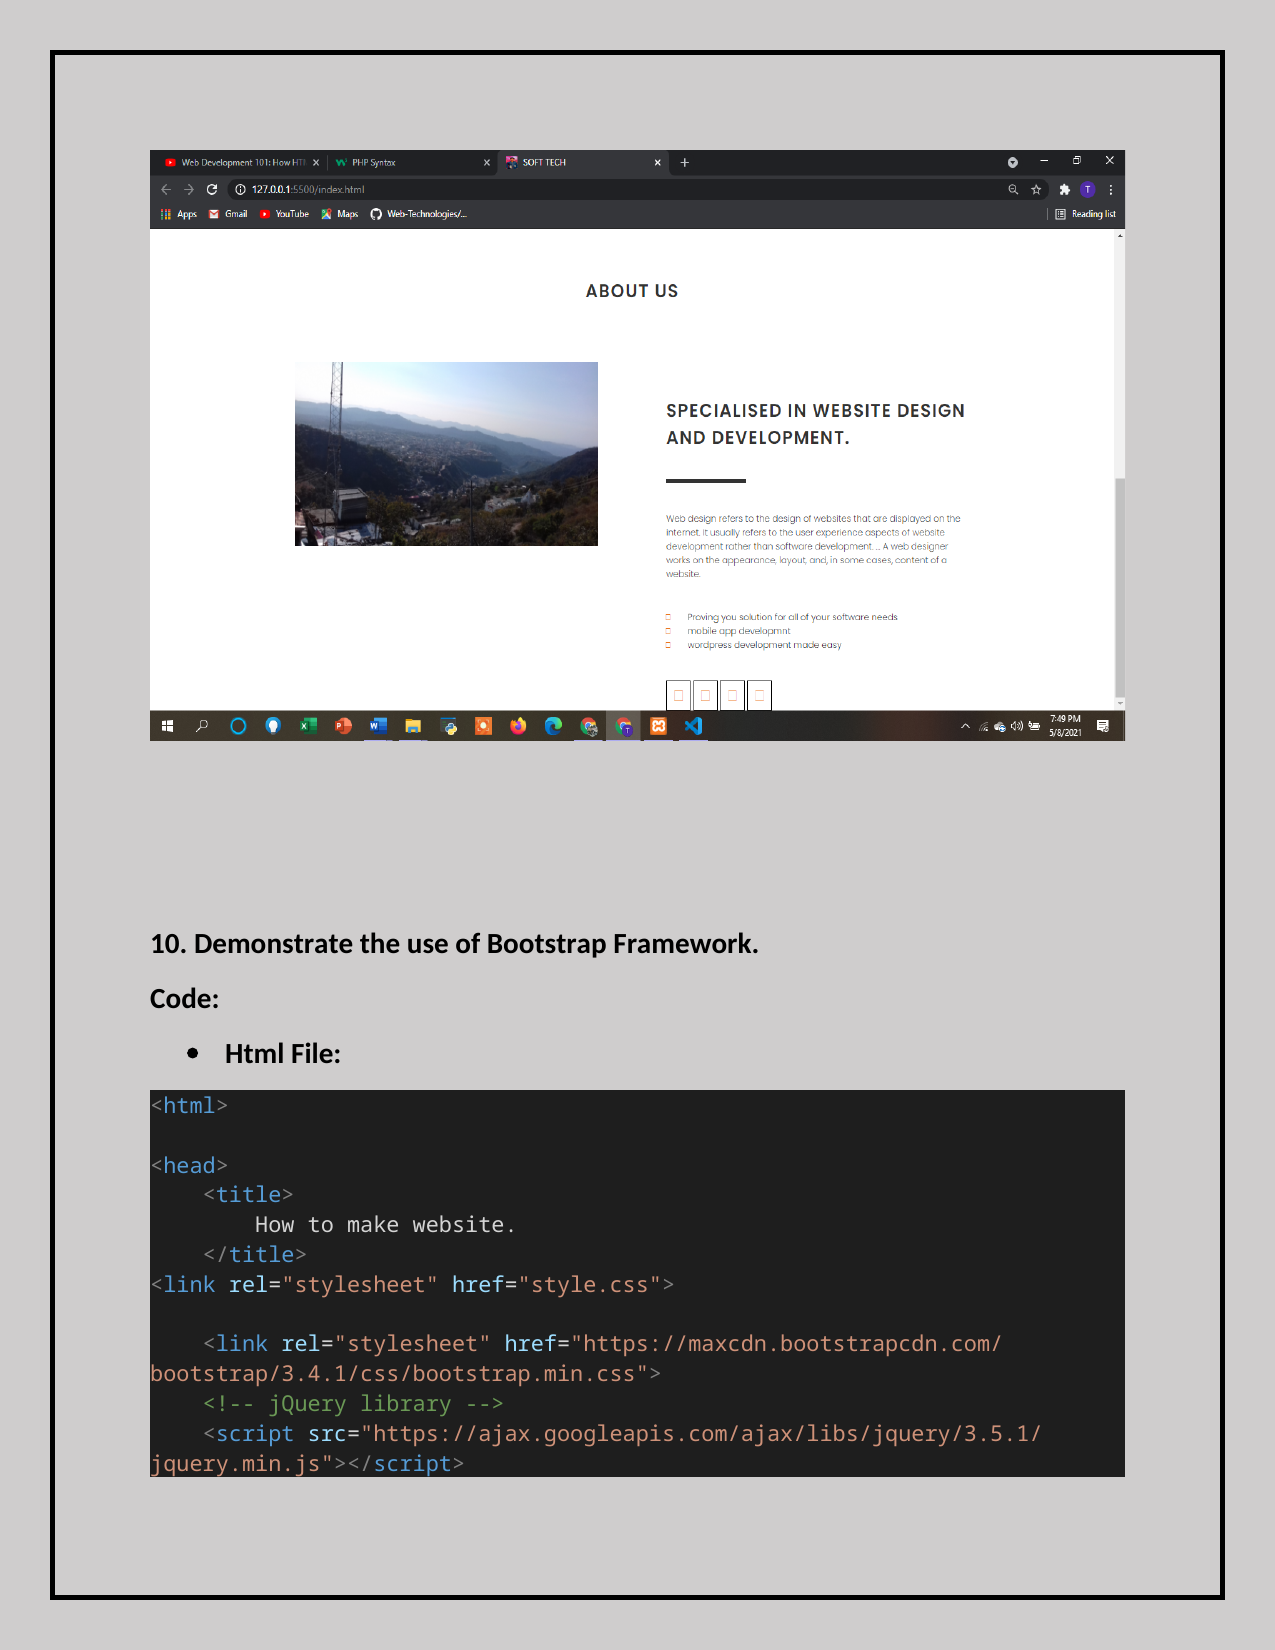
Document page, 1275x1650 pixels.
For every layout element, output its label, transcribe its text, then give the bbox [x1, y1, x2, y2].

text <link rel="stylesheet" href="https://maxcdn.bootstrapcdn.com/bootstrap/3.4.1/css/bootstrap.min.css"> [150, 1328, 1125, 1388]
text </title> [150, 1239, 1125, 1269]
text Code: [150, 980, 1125, 1016]
text <!-- jQuery library --> [150, 1388, 1125, 1418]
picture [150, 150, 1125, 741]
text <html> [150, 1090, 1125, 1120]
text <link rel="stylesheet" href="style.css"> [150, 1269, 1125, 1299]
text 10. Demonstrate the use of Bootstrap Framework. [150, 925, 1125, 960]
text <title> [150, 1179, 1125, 1209]
text <head> [150, 1150, 1125, 1179]
text <script src="https://ajax.googleapis.com/ajax/libs/jquery/3.5.1/jquery.min.js"></script> [150, 1418, 1125, 1477]
list Html File: [187, 1035, 1125, 1071]
text How to make website. [150, 1209, 1125, 1239]
